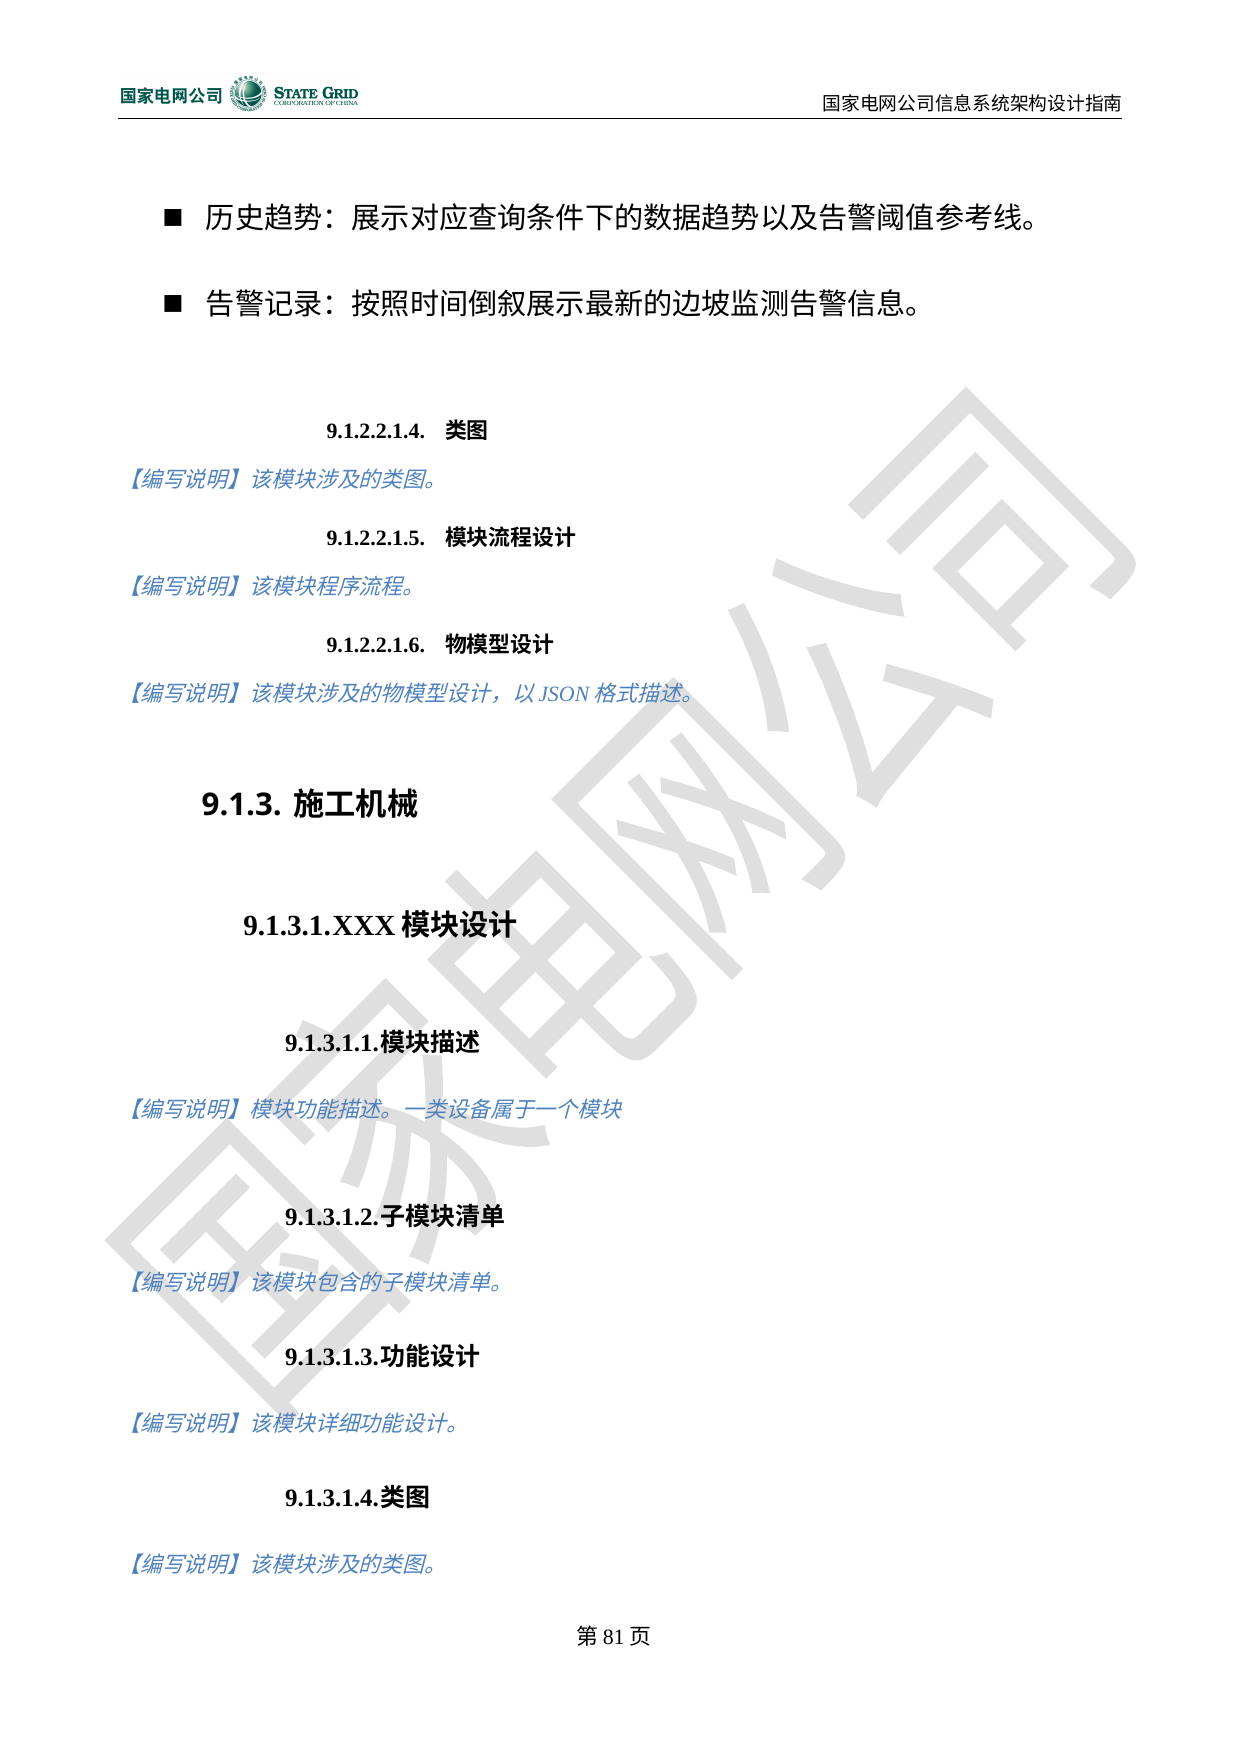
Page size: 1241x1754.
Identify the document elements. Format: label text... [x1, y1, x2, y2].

subtitle 子模块清单 [285, 1182, 1122, 1247]
text 【编写说明】该模块程序流程。 [118, 569, 1122, 601]
subtitle 模块流程设计 [326, 519, 1122, 552]
subtitle 模块描述 [285, 1008, 1122, 1073]
picture [116, 72, 362, 115]
text 【编写说明】该模块涉及的类图。 [118, 462, 1122, 494]
subtitle 类图 [326, 413, 1122, 445]
subtitle 物模型设计 [326, 626, 1122, 659]
list 告警记录：按照时间倒叙展示最新的边坡监测告警信息。 [162, 269, 1122, 334]
text 【编写说明】该模块包含的子模块清单。 [118, 1265, 1122, 1297]
text 【编写说明】该模块涉及的物模型设计，以JSON格式描述。 [118, 676, 1122, 708]
list 历史趋势：展示对应查询条件下的数据趋势以及告警阈值参考线。 [162, 183, 1122, 248]
subtitle 施工机械 [201, 770, 1122, 835]
text 【编写说明】该模块详细功能设计。 [118, 1406, 1122, 1438]
subtitle 功能设计 [285, 1322, 1122, 1387]
text 【编写说明】模块功能描述。一类设备属于一个模块 [118, 1092, 1122, 1124]
text 【编写说明】该模块涉及的类图。 [118, 1546, 1122, 1579]
subtitle XXX模块设计 [243, 890, 1122, 955]
subtitle 类图 [285, 1463, 1122, 1528]
